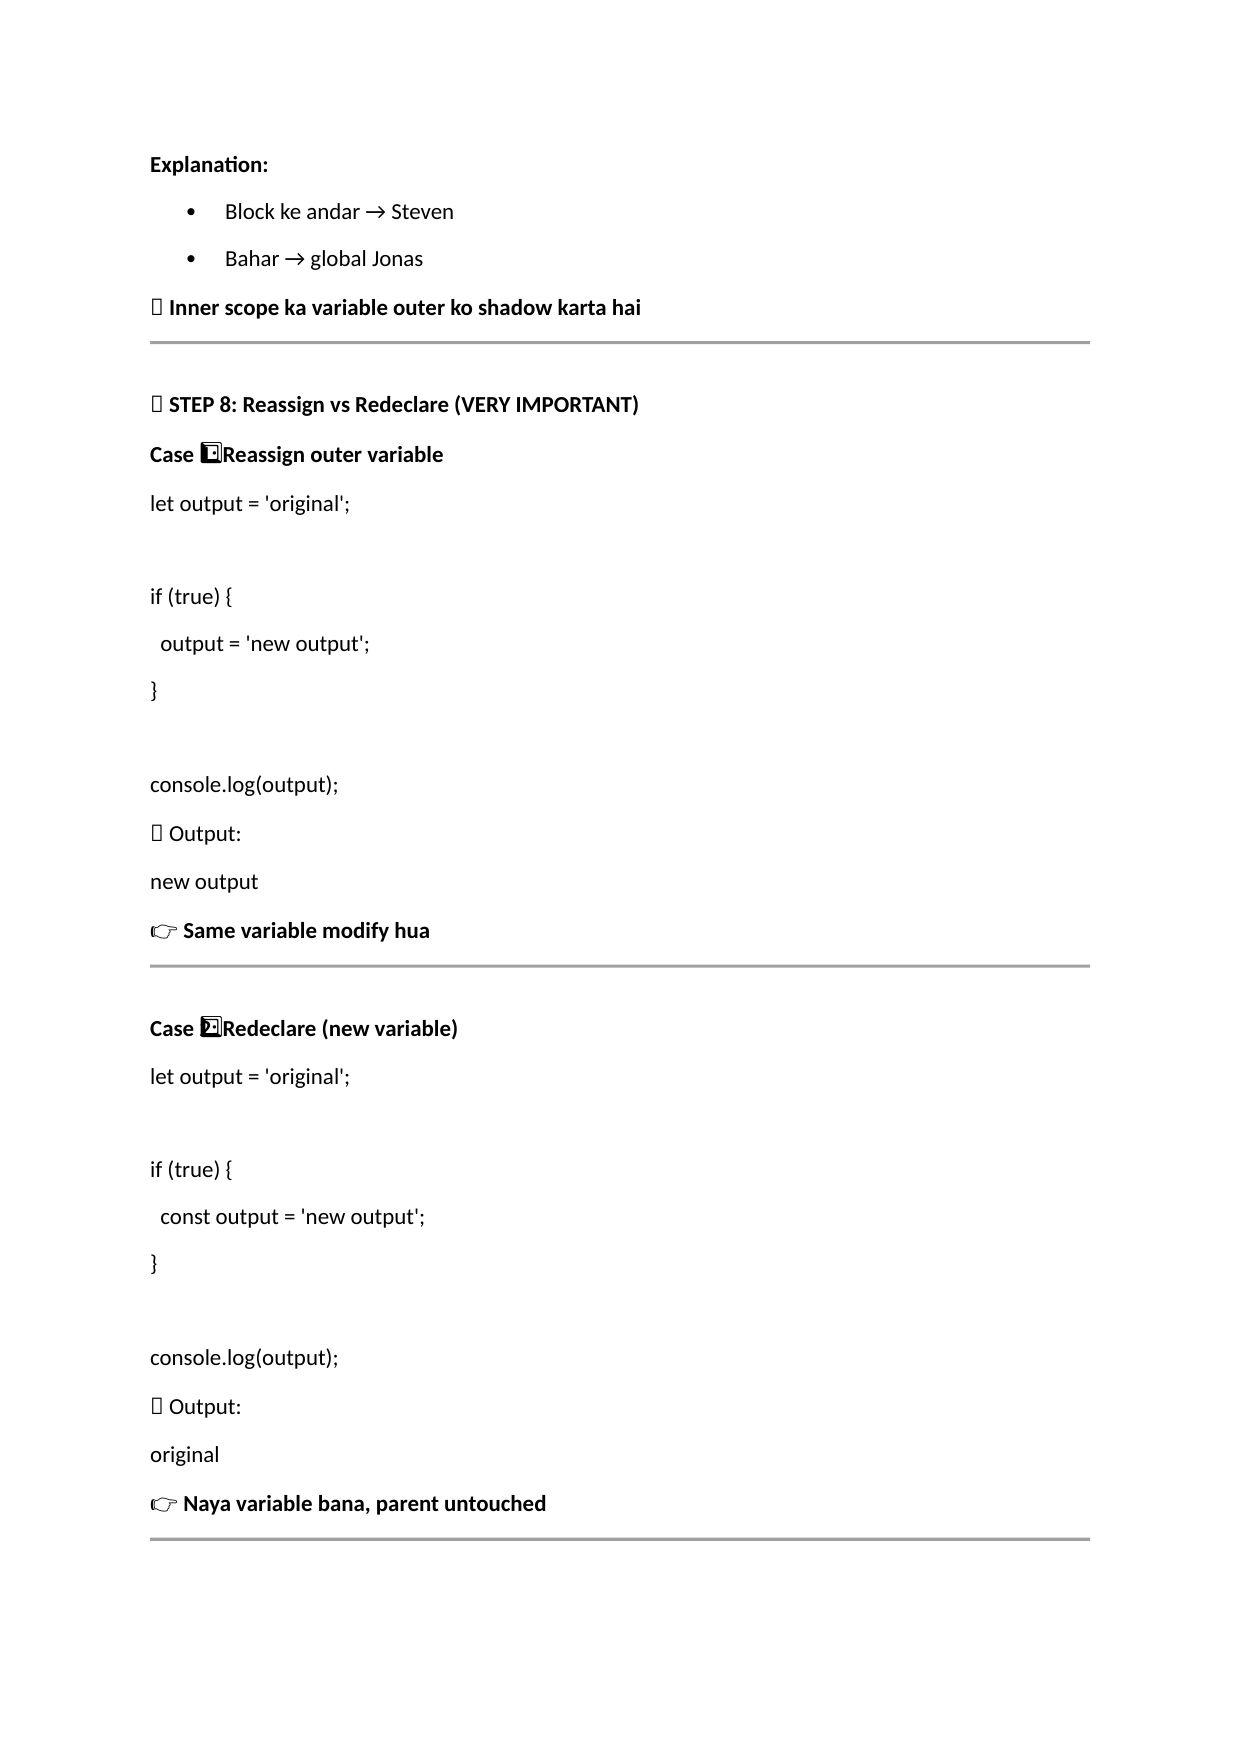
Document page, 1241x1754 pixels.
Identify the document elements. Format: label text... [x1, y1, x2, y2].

text 👉 Naya variable bana, parent untouched [150, 1487, 1090, 1518]
text new output [150, 867, 1090, 895]
text output = 'new output'; [150, 629, 1090, 657]
text } [150, 1249, 1090, 1277]
text ✅ Output: [150, 1390, 1090, 1421]
text console.log(output); [150, 1343, 1090, 1371]
text if (true) { [150, 582, 1090, 611]
text const output = 'new output'; [150, 1202, 1090, 1231]
text 👉 Same variable modify hua [150, 914, 1090, 945]
text if (true) { [150, 1156, 1090, 1184]
list Bahar → global Jonas [187, 244, 1090, 272]
text Case 2️⃣: Redeclare (new variable) [150, 1011, 1090, 1043]
text let output = 'original'; [150, 1062, 1090, 1090]
text ✅ Output: [150, 817, 1090, 848]
text Explanation: [150, 150, 1090, 178]
text } [150, 676, 1090, 704]
text console.log(output); [150, 770, 1090, 798]
text 📌 Inner scope ka variable outer ko shadow karta hai [150, 291, 1090, 322]
text let output = 'original'; [150, 489, 1090, 517]
text original [150, 1440, 1090, 1468]
text Case 1️⃣: Reassign outer variable [150, 438, 1090, 469]
list Block ke andar → Steven [187, 197, 1090, 225]
text 🔹 STEP 8: Reassign vs Redeclare (VERY IMPORTANT) [150, 388, 1090, 419]
